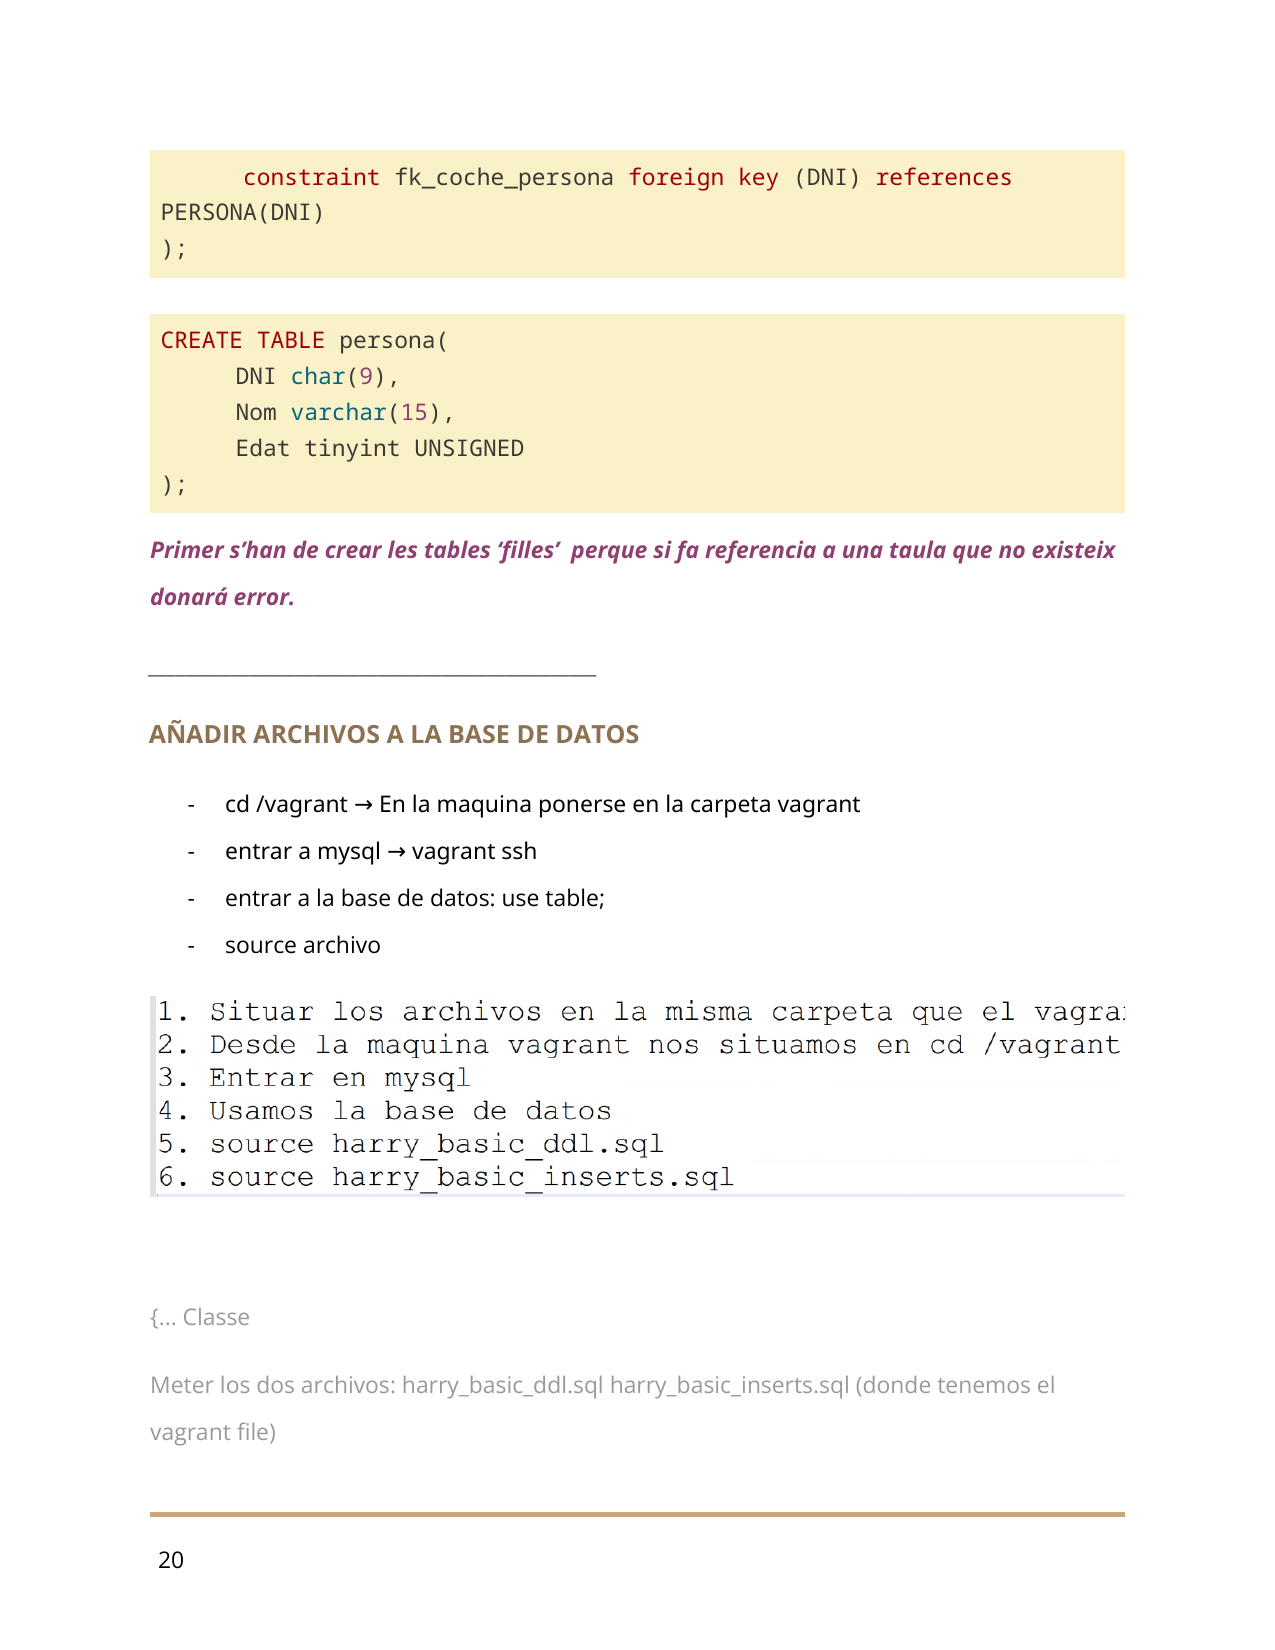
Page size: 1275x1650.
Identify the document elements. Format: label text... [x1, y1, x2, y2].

table_header CREATE TABLE persona( DNI char(9), Nom varchar(15), Edat tinyint UNSIGNED ); [150, 314, 1125, 513]
picture [150, 1512, 1125, 1517]
list entrar a mysql → vagrant ssh [187, 835, 1125, 867]
text Meter los dos archivos: harry_basic_ddl.sql harry_basic_inserts.sql (donde tenemos el vagrant file) [150, 1369, 1125, 1447]
list source archivo [187, 929, 1125, 960]
text Primer s’han de crear les tables ‘filles’ perque si fa referencia a una taula que no existeix donará error. [150, 534, 1125, 612]
text _________________________________________________ [150, 649, 1125, 680]
subtitle AÑADIR ARCHIVOS A LA BASE DE DATOS [148, 717, 1125, 751]
text {... Classe [150, 1301, 1125, 1332]
picture [150, 996, 1125, 1197]
list entrar a la base de datos: use table; [187, 882, 1125, 913]
list cd /vagrant → En la maquina ponerse en la carpeta vagrant [187, 788, 1125, 820]
